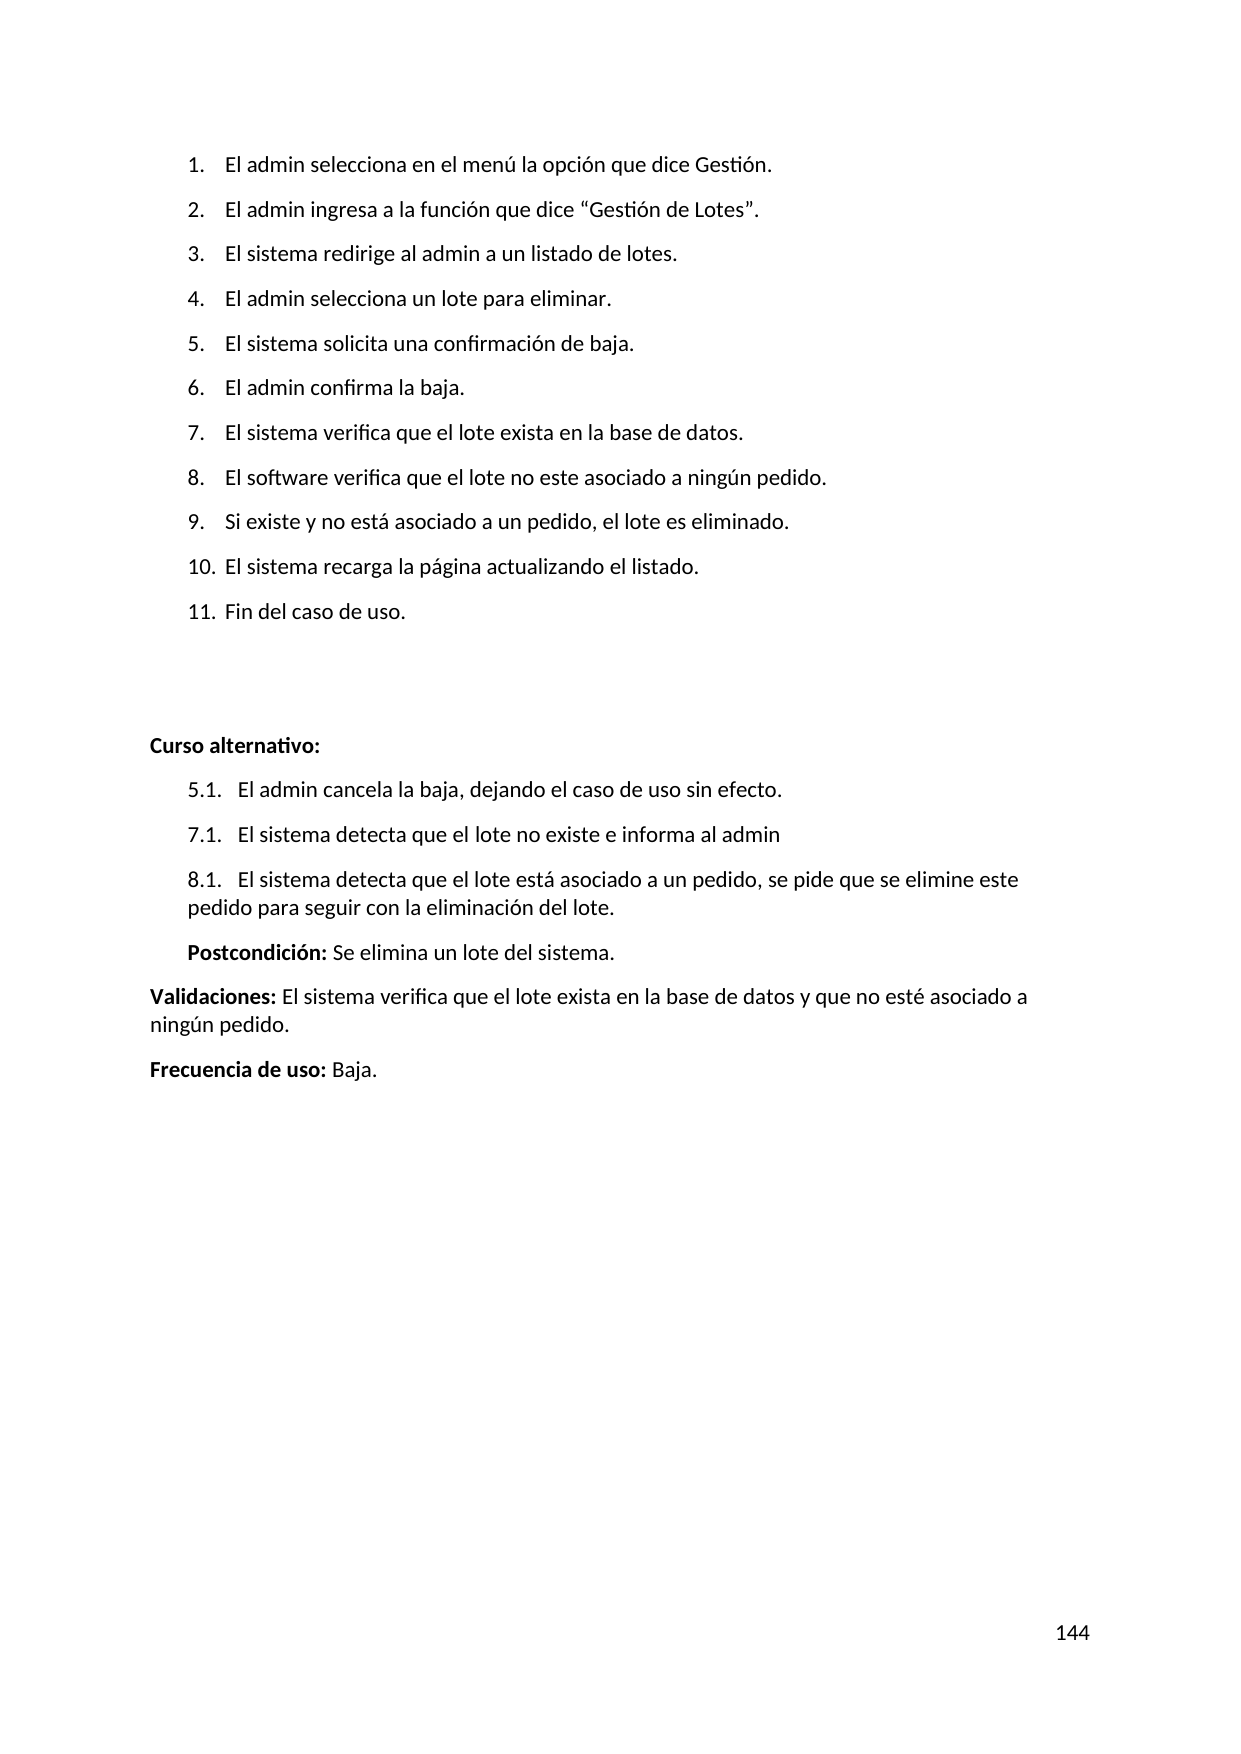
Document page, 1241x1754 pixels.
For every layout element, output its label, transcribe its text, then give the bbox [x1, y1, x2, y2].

list El sistema solicita una confirmación de baja. [187, 329, 1090, 357]
list El admin selecciona un lote para eliminar. [187, 284, 1090, 312]
list El sistema redirige al admin a un listado de lotes. [187, 239, 1090, 267]
text 7.1. El sistema detecta que el lote no existe e informa al admin [187, 820, 1090, 848]
list El admin confirma la baja. [187, 373, 1090, 401]
list Si existe y no está asociado a un pedido, el lote es eliminado. [187, 507, 1090, 536]
text Postcondición: Se elimina un lote del sistema. [187, 938, 1090, 966]
list El admin selecciona en el menú la opción que dice Gestión. [187, 150, 1090, 178]
list Fin del caso de uso. [187, 597, 1090, 625]
list El admin ingresa a la función que dice “Gestión de Lotes”. [187, 195, 1090, 223]
list El sistema verifica que el lote exista en la base de datos. [187, 418, 1090, 446]
text Frecuencia de uso: Baja. [150, 1055, 1090, 1083]
list El sistema recarga la página actualizando el listado. [187, 552, 1090, 580]
text 8.1. El sistema detecta que el lote está asociado a un pedido, se pide que se elimine este pedido para seguir con la eliminación del lote. [187, 865, 1090, 921]
text Curso alternativo: [150, 731, 1090, 759]
text 5.1. El admin cancela la baja, dejando el caso de uso sin efecto. [187, 776, 1090, 804]
list El software verifica que el lote no este asociado a ningún pedido. [187, 463, 1090, 491]
text Validaciones: El sistema verifica que el lote exista en la base de datos y que no esté asociado a ningún pedido. [150, 982, 1090, 1038]
